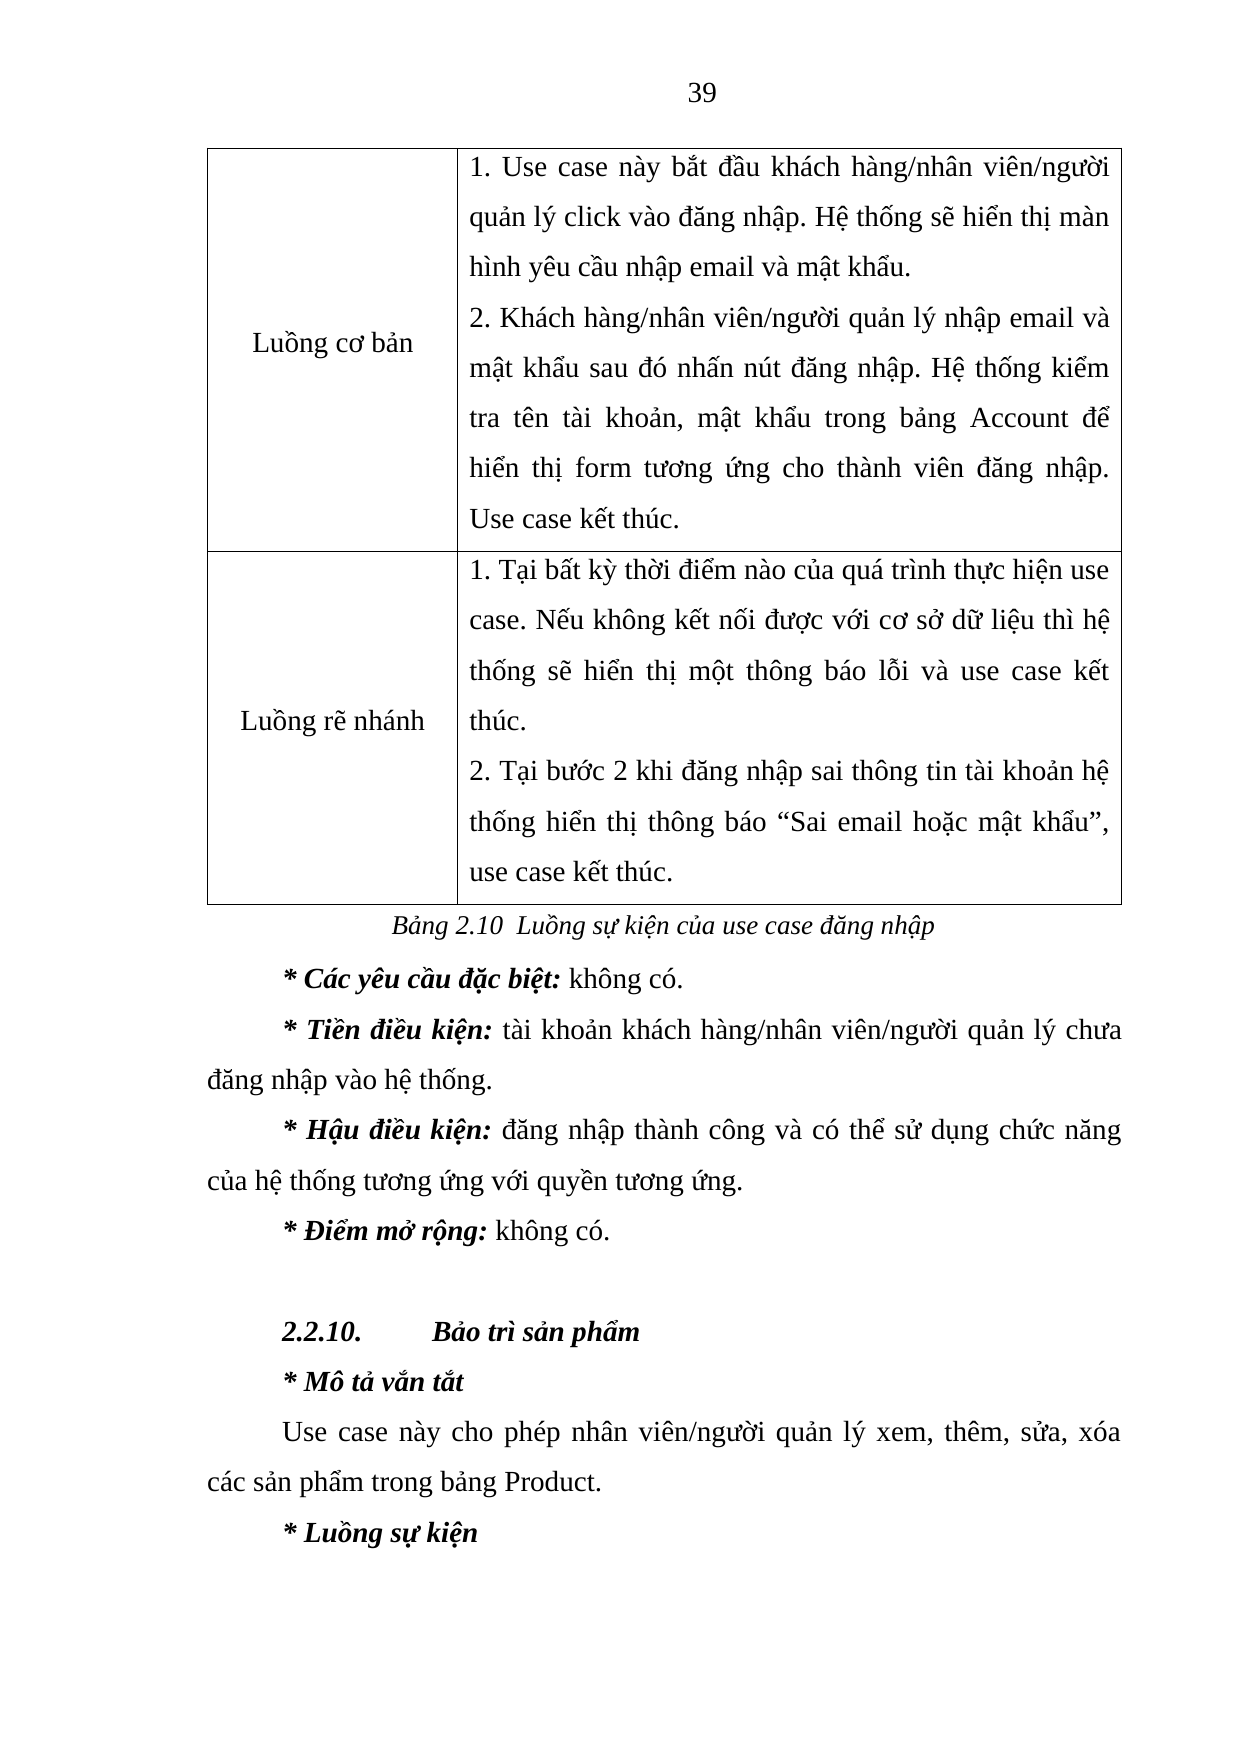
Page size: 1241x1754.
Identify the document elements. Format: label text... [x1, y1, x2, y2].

text * Điểm mở rộng: không có. [207, 1213, 1122, 1247]
table_cell 1. Tại bất kỳ thời điểm nào của quá trình thực hiện use case. Nếu không kết nối được với cơ sở dữ liệu thì hệ thống sẽ hiển thị một thông báo lỗi và use case kết thúc. 2. Tại bước 2 khi đăng nhập sai thông tin tài khoản hệ thống hiển thị thông báo “Sai email hoặc mật khẩu”, use case kết thúc. [458, 552, 1121, 904]
text Use case này cho phép nhân viên/người quản lý xem, thêm, sửa, xóa các sản phẩm trong bảng Product. [207, 1414, 1122, 1498]
text * Luồng sự kiện [207, 1515, 1122, 1548]
subtitle Bảo trì sản phẩm [282, 1314, 1122, 1347]
table_cell 1. Use case này bắt đầu khách hàng/nhân viên/người quản lý click vào đăng nhập. Hệ thống sẽ hiển thị màn hình yêu cầu nhập email và mật khẩu. 2. Khách hàng/nhân viên/người quản lý nhập email và mật khẩu sau đó nhấn nút đăng nhập. Hệ thống kiểm tra tên tài khoản, mật khẩu trong bảng Account để hiển thị form tương ứng cho thành viên đăng nhập. Use case kết thúc. [458, 149, 1121, 551]
table_cell Luồng rẽ nhánh [208, 552, 457, 904]
text * Hậu điều kiện: đăng nhập thành công và có thể sử dụng chức năng của hệ thống tương ứng với quyền tương ứng. [207, 1112, 1122, 1196]
table_cell Luồng cơ bản [208, 149, 457, 551]
text * Các yêu cầu đặc biệt: không có. [207, 961, 1122, 995]
text * Mô tả vắn tắt [207, 1364, 1122, 1397]
text * Tiền điều kiện: tài khoản khách hàng/nhân viên/người quản lý chưa đăng nhập vào hệ thống. [207, 1012, 1122, 1096]
